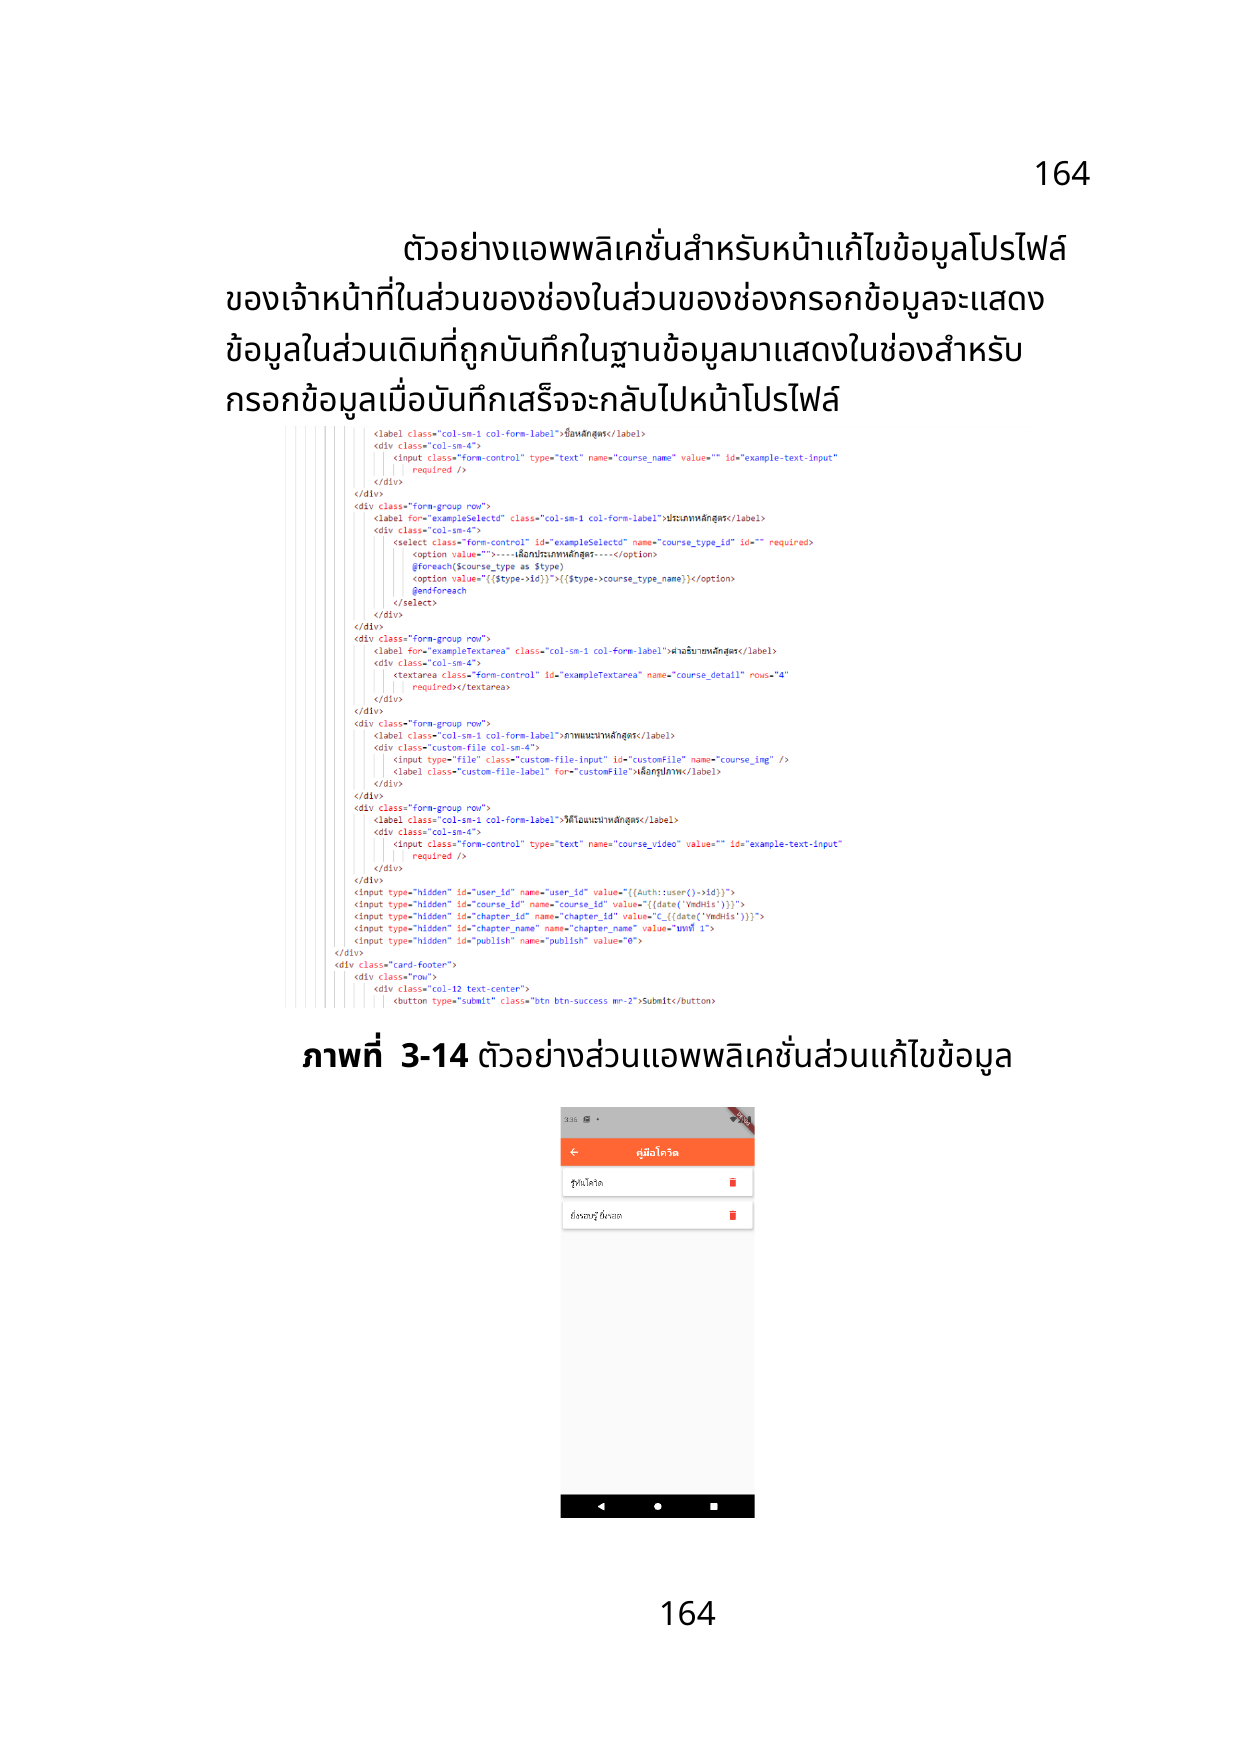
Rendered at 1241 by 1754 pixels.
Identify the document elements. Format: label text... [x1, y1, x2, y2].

picture [560, 1107, 755, 1518]
text ตัวอย่างแอพพลิเคชั่นสำหรับหน้าแก้ไขข้อมูลโปรไฟล์ของเจ้าหน้าที่ในส่วนของช่องในส่วนของช่องกรอกข้อมูลจะแสดงข้อมูลในส่วนเดิมที่ถูกบันทึกในฐานข้อมูลมาแสดงในช่องสำหรับกรอกข้อมูลเมื่อบันทึกเสร็จจะกลับไปหน้าโปรไฟล์ [225, 225, 1090, 427]
subtitle ตัวอย่างส่วนแอพพลิเคชั่นส่วนแก้ไขข้อมูล [225, 1032, 1090, 1083]
picture [285, 426, 1030, 1008]
